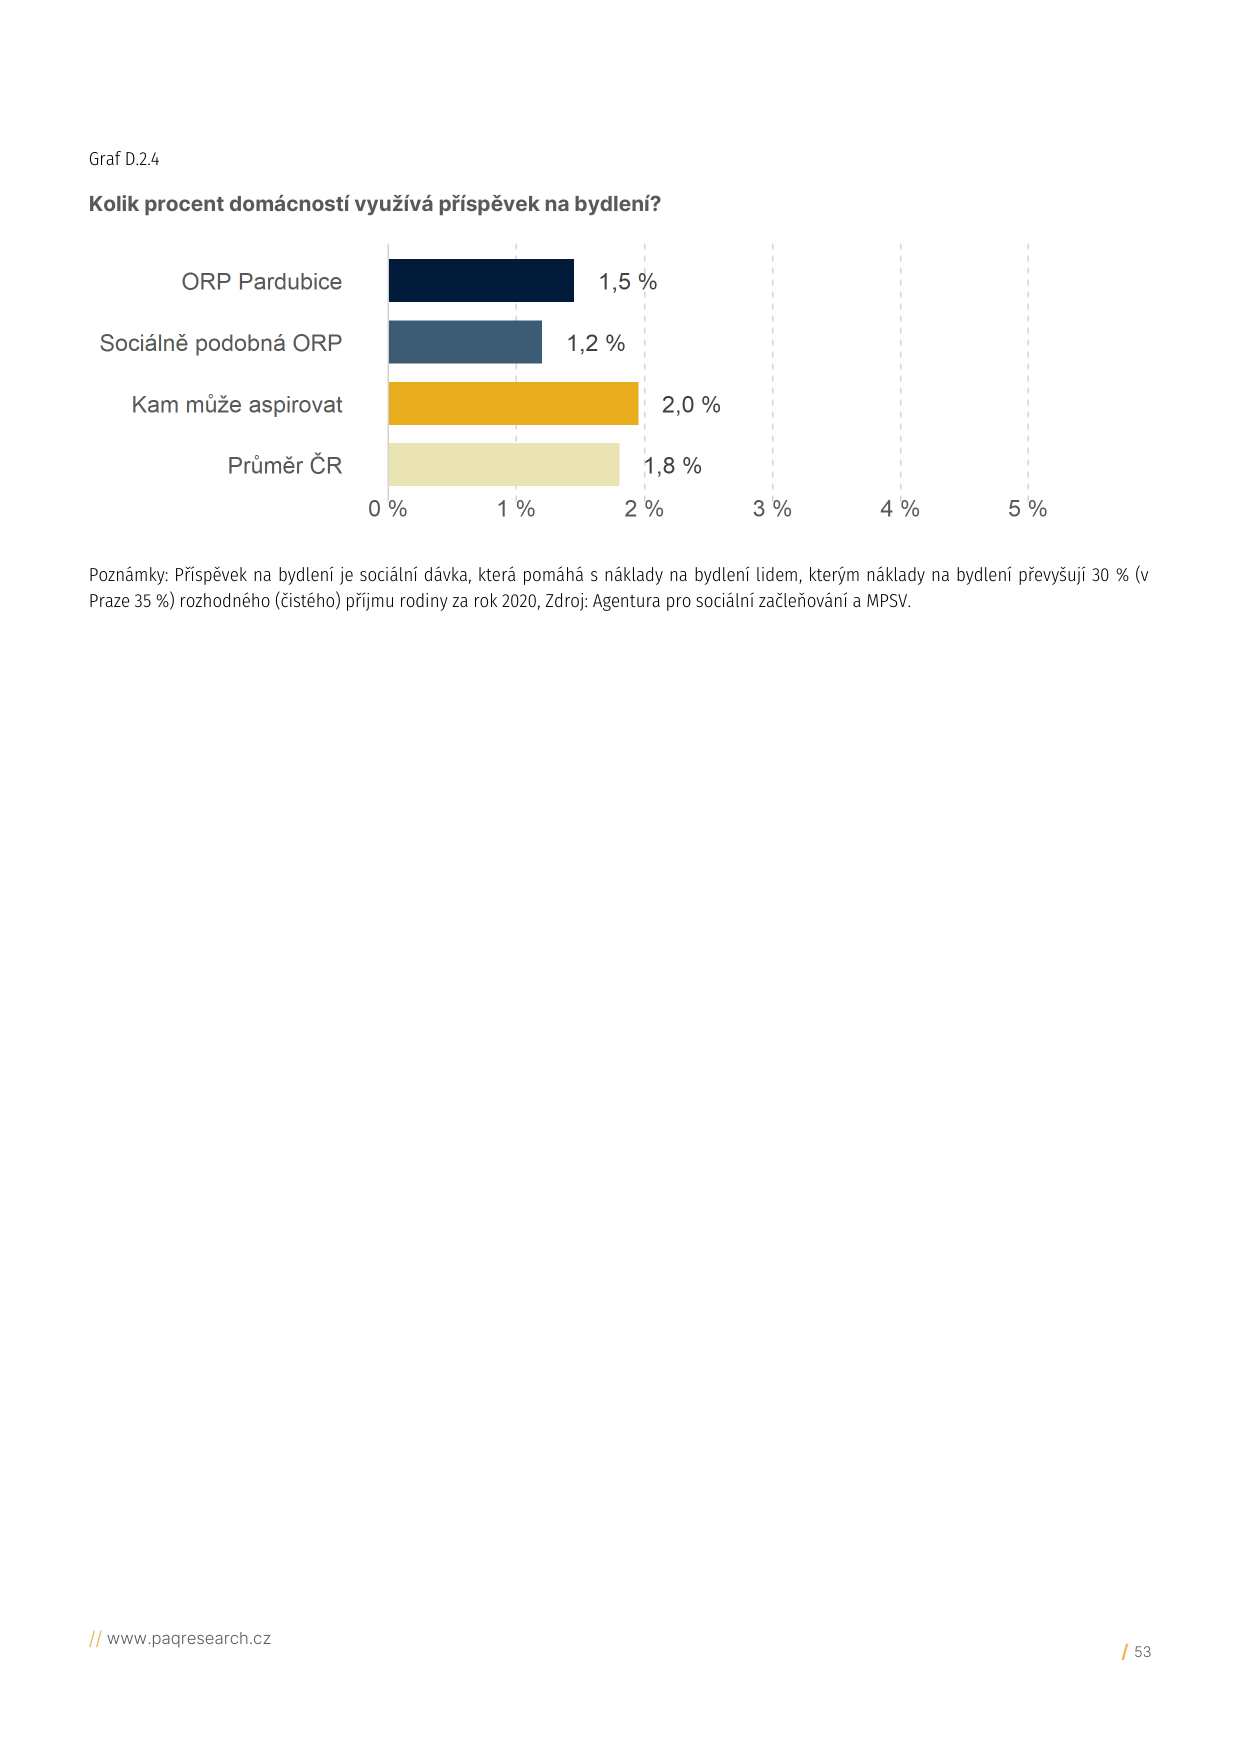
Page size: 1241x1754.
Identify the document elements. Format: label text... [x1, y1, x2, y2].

text Graf D.2.4 [89, 148, 1152, 170]
text Poznámky: Příspěvek na bydlení je sociální dávka, která pomáhá s náklady na bydlení lidem, kterým náklady na bydlení převyšují 30 % (v Praze 35 %) rozhodného (čistého) příjmu rodiny za rok 2020, Zdroj: Agentura pro sociální začleňování a MPSV. [89, 564, 1152, 613]
picture [88, 216, 1139, 548]
text Kolik procent domácností využívá příspěvek na bydlení? [89, 186, 1152, 216]
